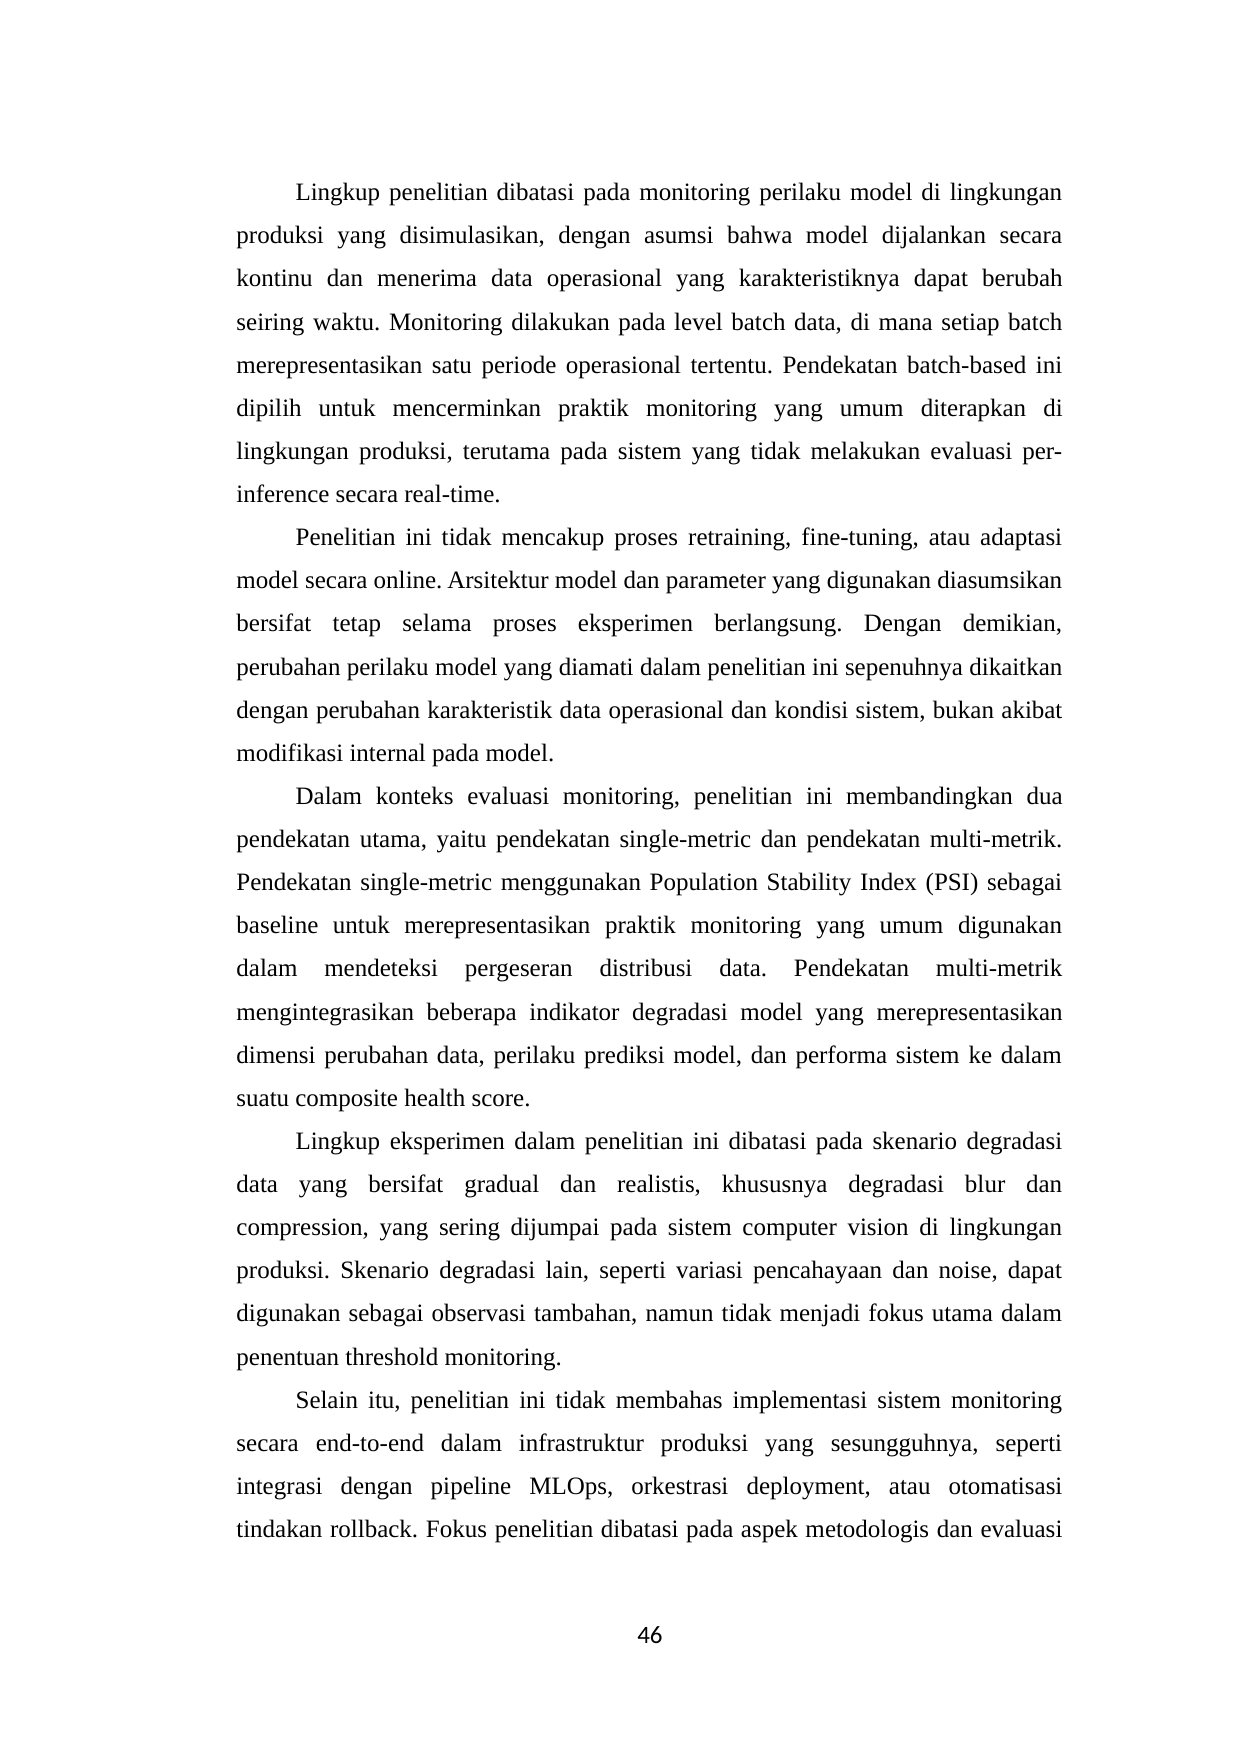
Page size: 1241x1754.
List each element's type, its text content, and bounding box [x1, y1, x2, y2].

text Dalam konteks evaluasi monitoring, penelitian ini membandingkan dua pendekatan utama, yaitu pendekatan single-metric dan pendekatan multi-metrik. Pendekatan single-metric menggunakan Population Stability Index (PSI) sebagai baseline untuk merepresentasikan praktik monitoring yang umum digunakan dalam mendeteksi pergeseran distribusi data. Pendekatan multi-metrik mengintegrasikan beberapa indikator degradasi model yang merepresentasikan dimensi perubahan data, perilaku prediksi model, dan performa sistem ke dalam suatu composite health score. [236, 781, 1063, 1112]
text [236, 1385, 1063, 1543]
text Penelitian ini tidak mencakup proses retraining, fine-tuning, atau adaptasi model secara online. Arsitektur model dan parameter yang digunakan diasumsikan bersifat tetap selama proses eksperimen berlangsung. Dengan demikian, perubahan perilaku model yang diamati dalam penelitian ini sepenuhnya dikaitkan dengan perubahan karakteristik data operasional dan kondisi sistem, bukan akibat modifikasi internal pada model. [236, 522, 1063, 767]
text Lingkup penelitian dibatasi pada monitoring perilaku model di lingkungan produksi yang disimulasikan, dengan asumsi bahwa model dijalankan secara kontinu dan menerima data operasional yang karakteristiknya dapat berubah seiring waktu. Monitoring dilakukan pada level batch data, di mana setiap batch merepresentasikan satu periode operasional tertentu. Pendekatan batch-based ini dipilih untuk mencerminkan praktik monitoring yang umum diterapkan di lingkungan produksi, terutama pada sistem yang tidak melakukan evaluasi per-inference secara real-time. [236, 177, 1063, 508]
text Lingkup eksperimen dalam penelitian ini dibatasi pada skenario degradasi data yang bersifat gradual dan realistis, khususnya degradasi blur dan compression, yang sering dijumpai pada sistem computer vision di lingkungan produksi. Skenario degradasi lain, seperti variasi pencahayaan dan noise, dapat digunakan sebagai observasi tambahan, namun tidak menjadi fokus utama dalam penentuan threshold monitoring. [236, 1126, 1063, 1370]
